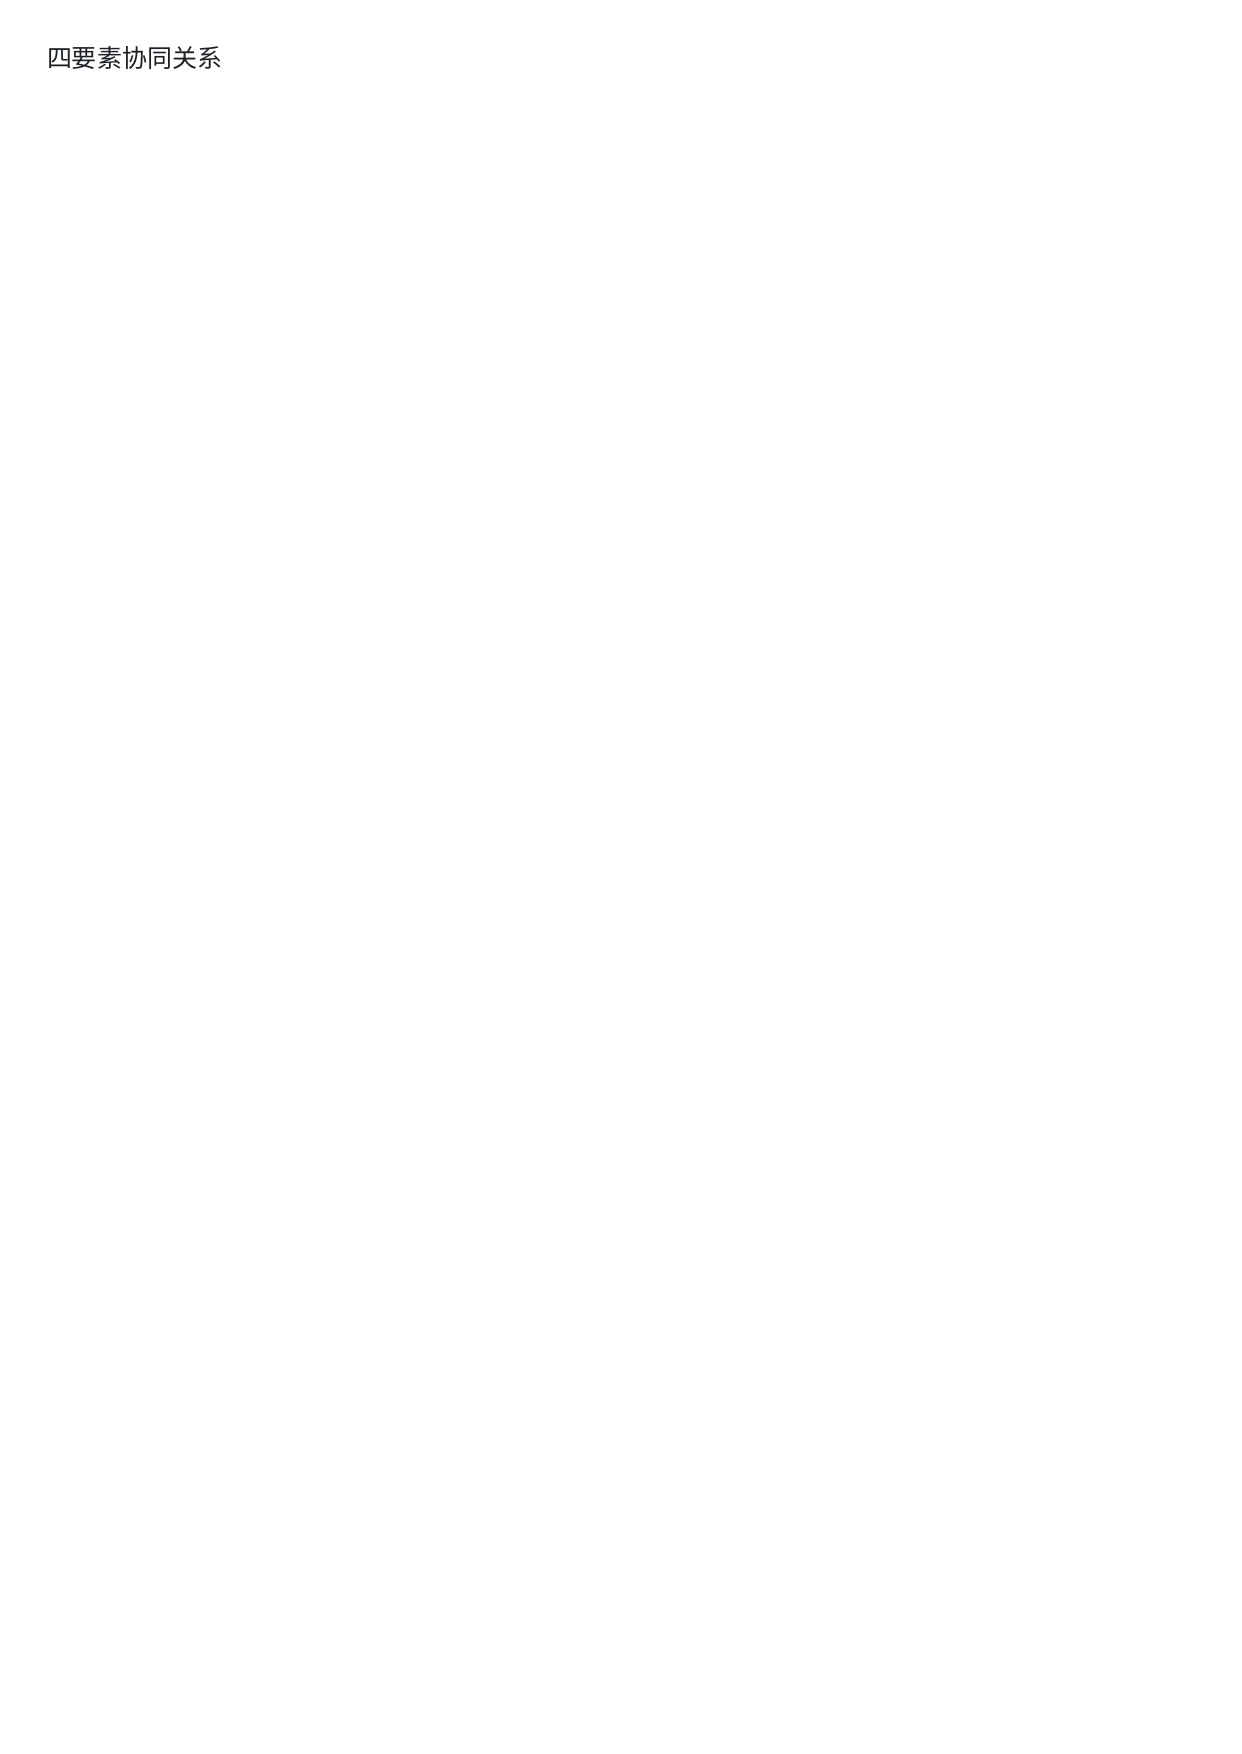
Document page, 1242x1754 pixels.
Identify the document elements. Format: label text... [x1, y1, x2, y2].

text 四要素协同关系 [47, 38, 1241, 75]
